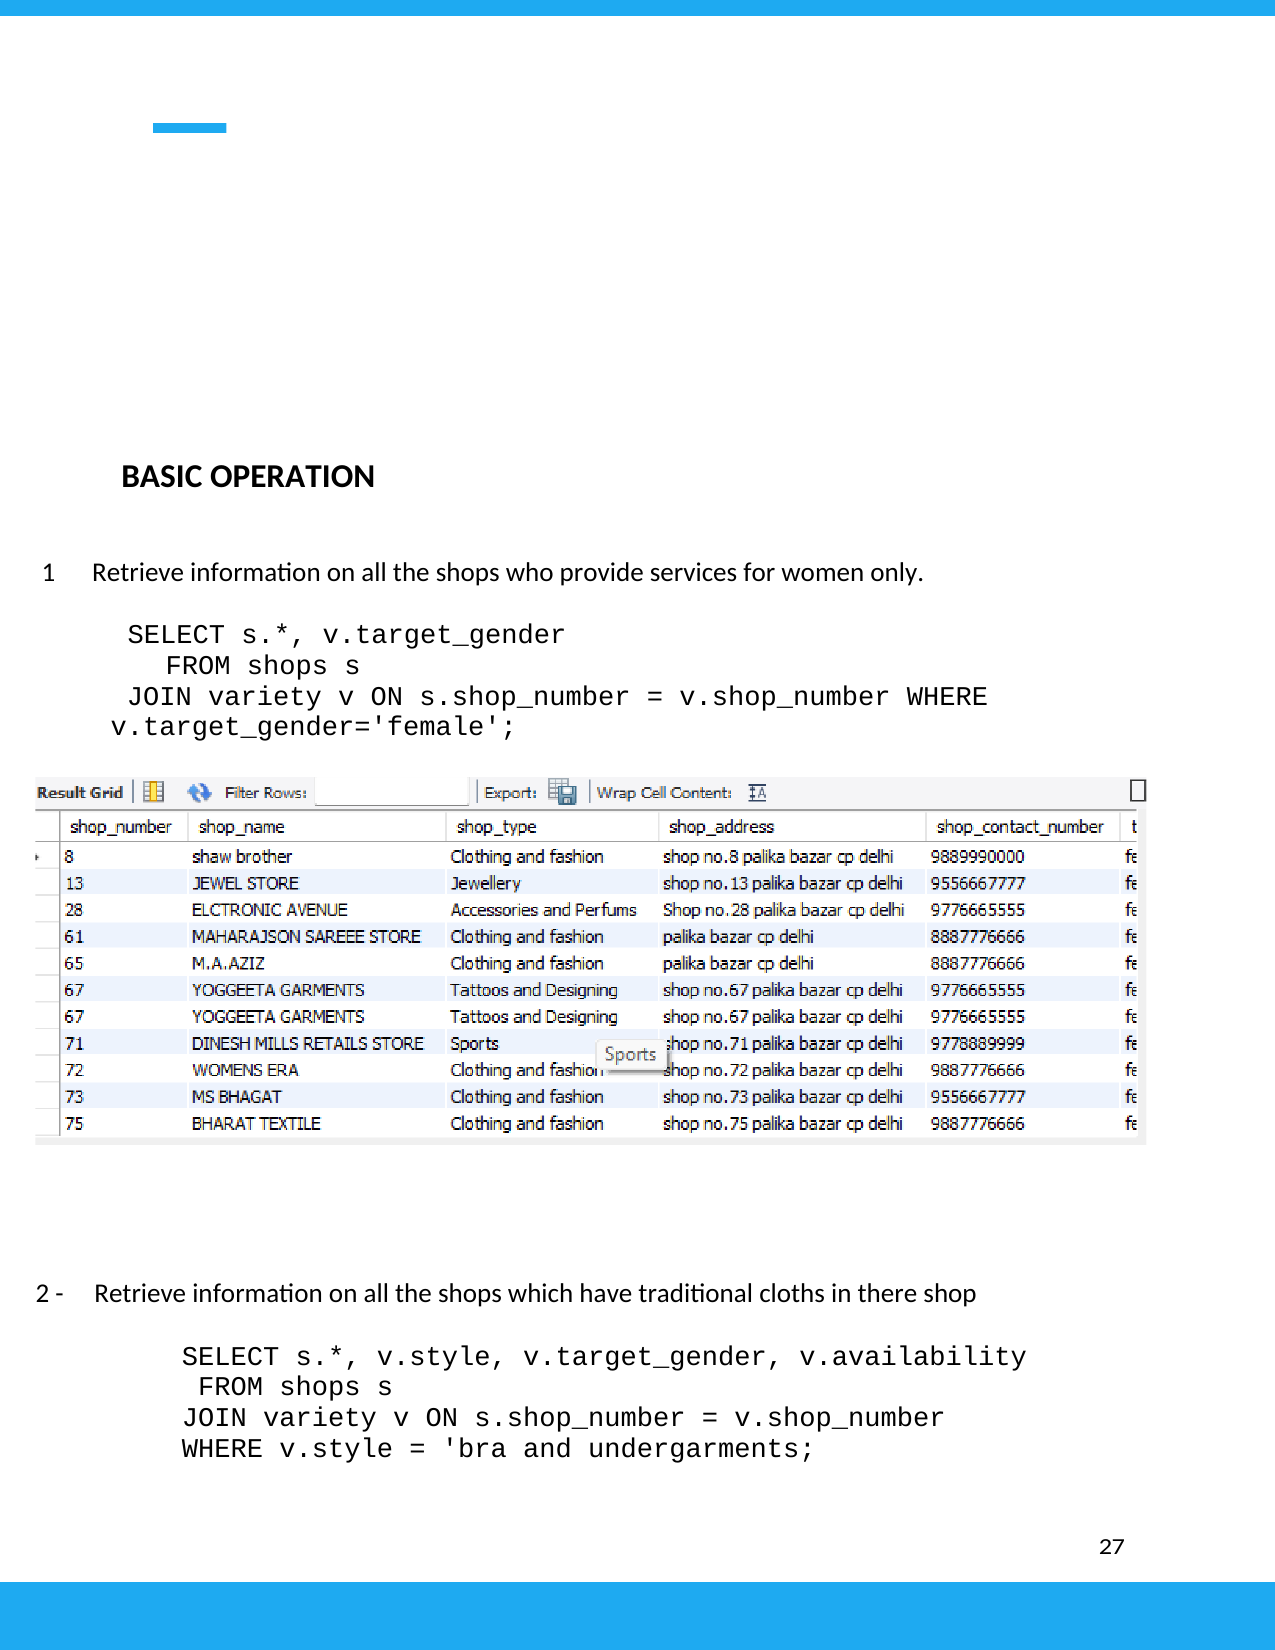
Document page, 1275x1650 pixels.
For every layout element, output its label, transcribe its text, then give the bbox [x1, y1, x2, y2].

picture [0, 1582, 1275, 1650]
picture [153, 123, 227, 133]
text JOIN variety v ON s.shop_number = v.shop_number WHERE v.target_gender='female'; [110, 682, 1239, 744]
text WHERE v.style = 'bra and undergarments; [35, 1434, 1239, 1465]
text FROM shops s [35, 1373, 1239, 1404]
text FROM shops s [35, 652, 1239, 682]
picture [35, 777, 1147, 1145]
picture [0, 0, 1275, 16]
text SELECT s.*, v.target_gender [35, 621, 1239, 652]
text BASIC OPERATION [35, 455, 1239, 496]
text JOIN variety v ON s.shop_number = v.shop_number [35, 1404, 1239, 1434]
text 2 - Retrieve information on all the shops which have traditional cloths in there shop [35, 1276, 1239, 1309]
text 1 Retrieve information on all the shops who provide services for women only. [35, 555, 1239, 588]
text SELECT s.*, v.style, v.target_gender, v.availability [35, 1342, 1239, 1373]
